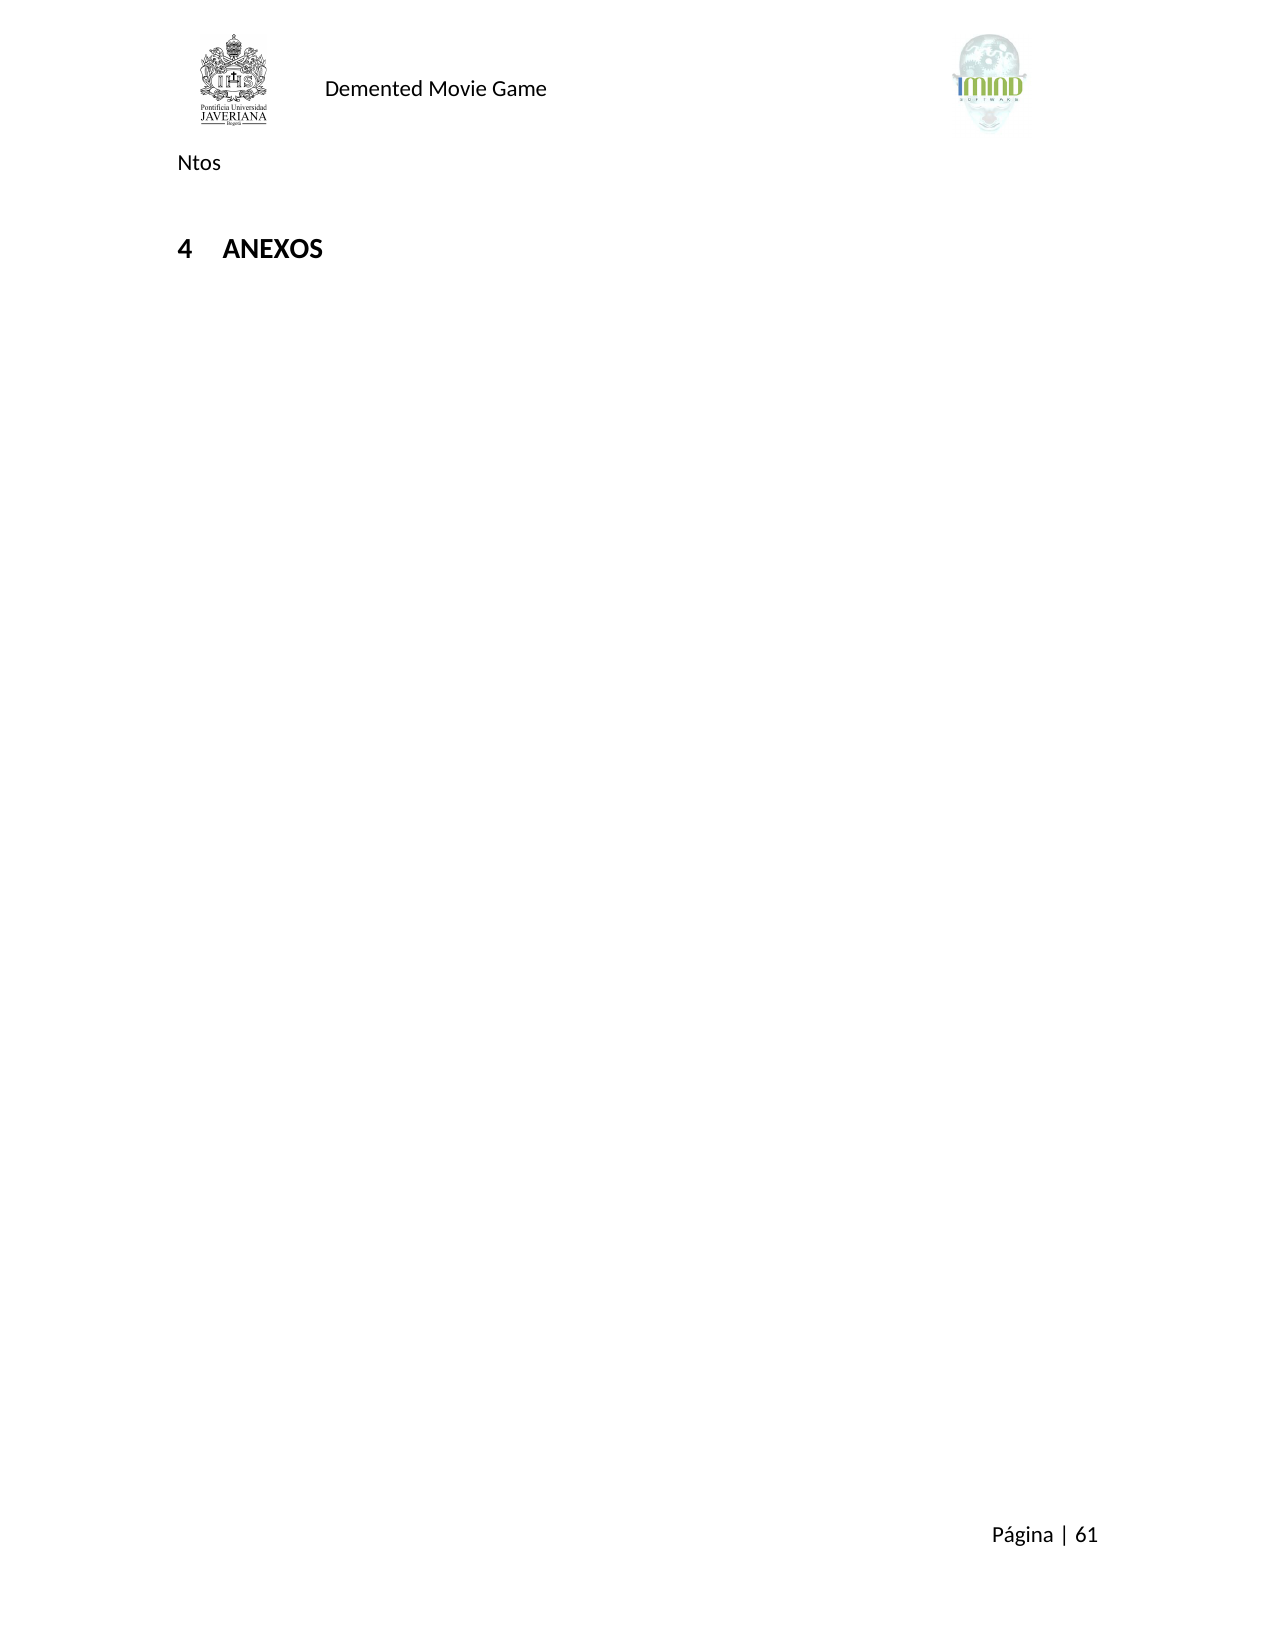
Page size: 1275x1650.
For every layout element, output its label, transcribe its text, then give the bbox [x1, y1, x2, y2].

picture [951, 34, 1033, 138]
text Ntos [177, 148, 1098, 176]
subtitle ANEXOS [177, 230, 1098, 265]
picture [200, 34, 267, 126]
